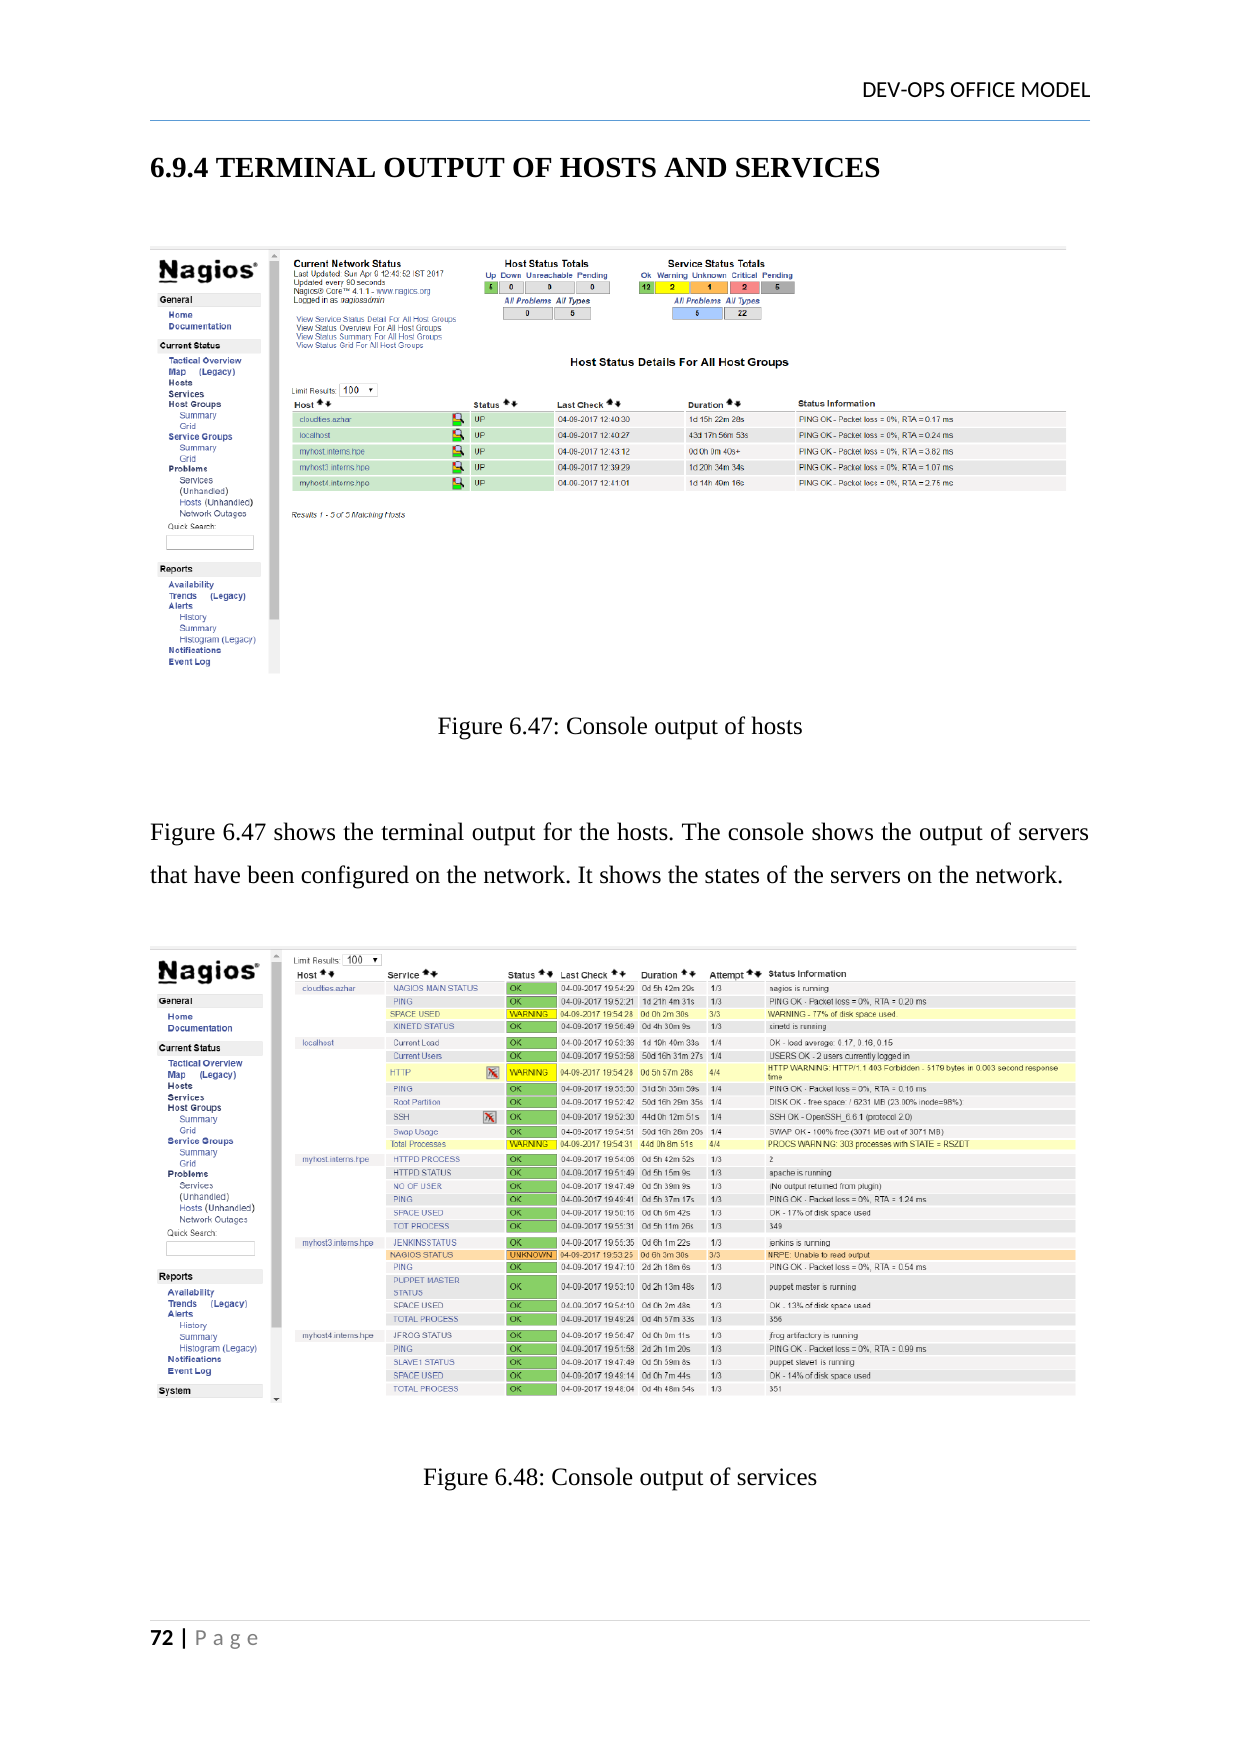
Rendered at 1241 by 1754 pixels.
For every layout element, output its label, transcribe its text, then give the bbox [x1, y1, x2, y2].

text 6.9.4 TERMINAL OUTPUT OF HOSTS AND SERVICES [150, 150, 1090, 183]
picture [150, 245, 1067, 681]
picture [150, 946, 1077, 1405]
text Figure 6.47 shows the terminal output for the hosts. The console shows the output of servers that have been configured on the network. It shows the states of the servers on the network. [150, 817, 1090, 889]
text Figure 6.47: Console output of hosts [150, 711, 1090, 740]
text Figure 6.48: Console output of services [150, 1462, 1090, 1490]
